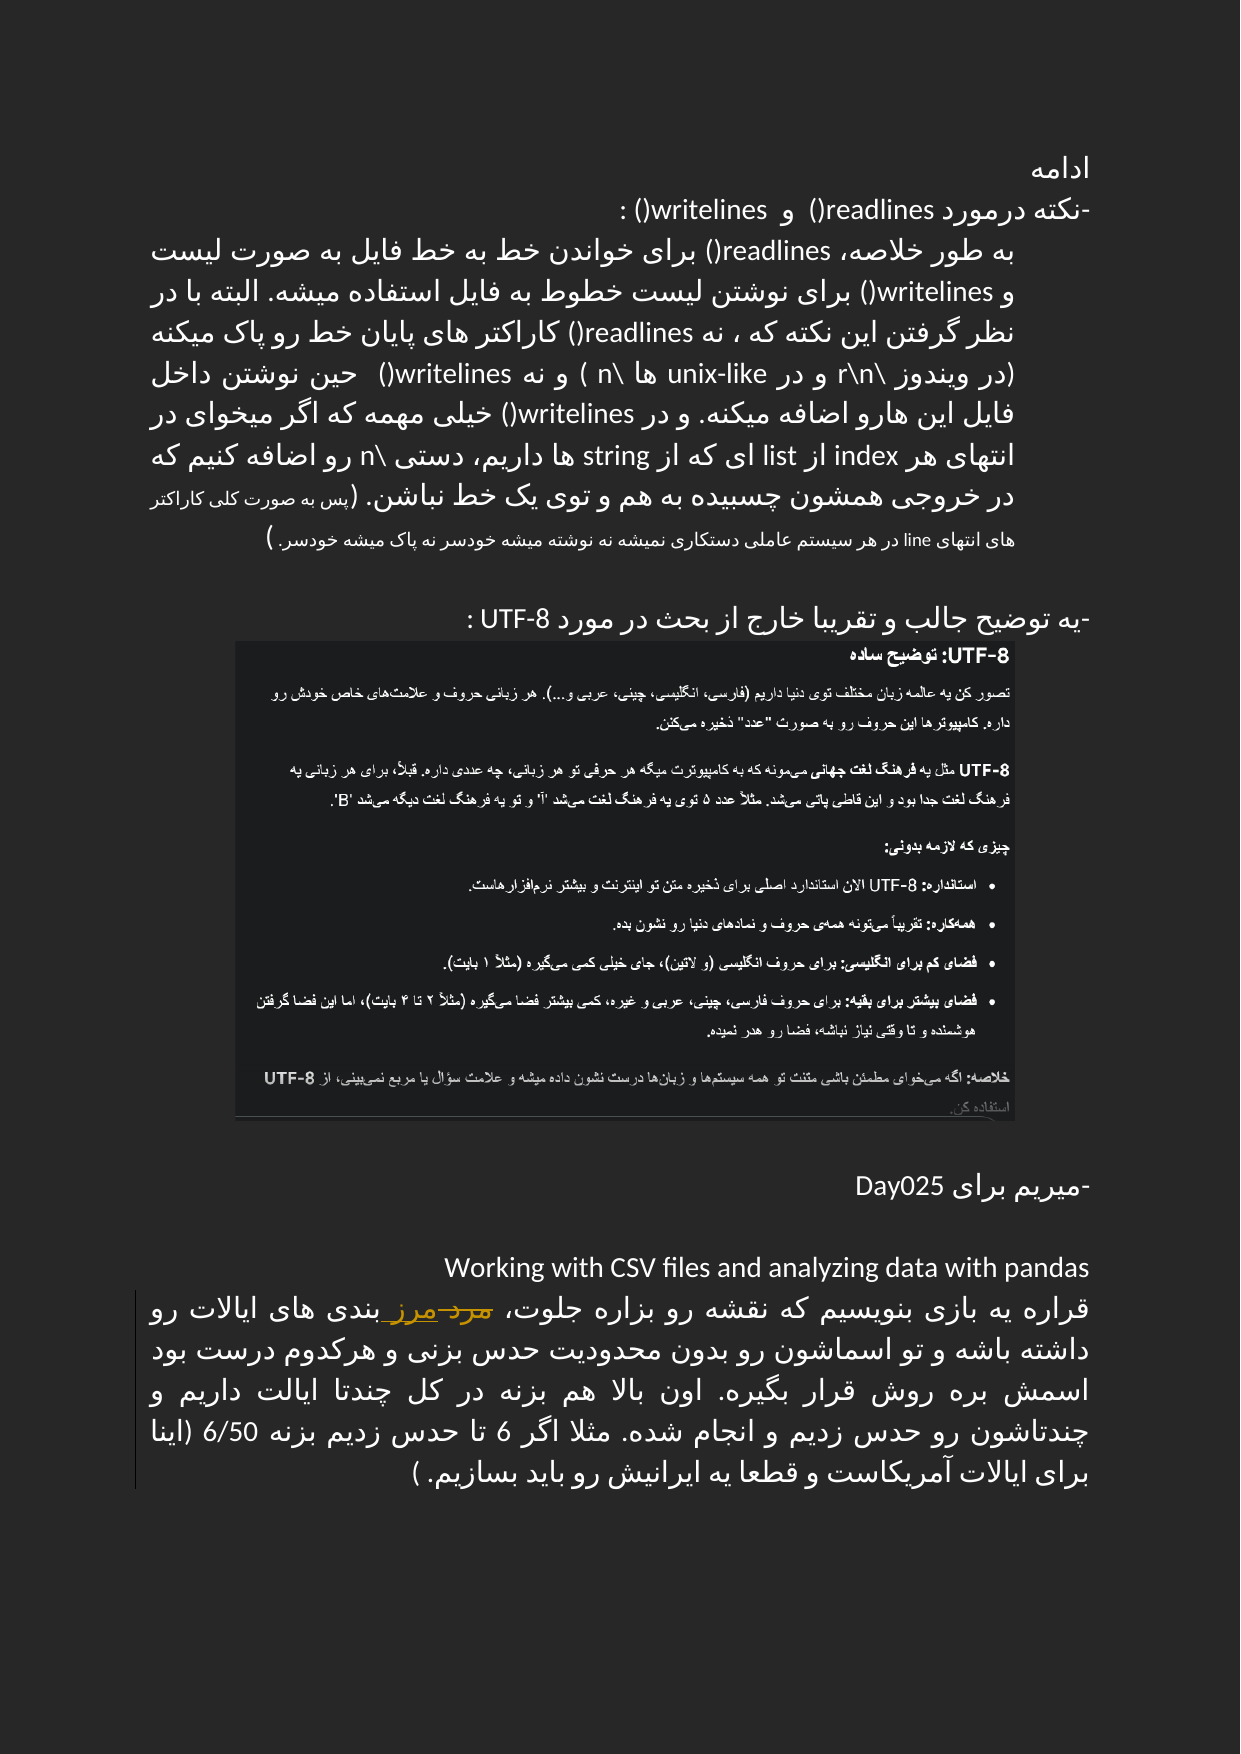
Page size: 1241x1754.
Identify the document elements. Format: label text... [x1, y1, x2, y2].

text -میریم برای Day025 [150, 1167, 1090, 1203]
text -نکته درمورد readlines() و writelines() : [150, 191, 1090, 227]
text -یه توضیح جالب و تقریبا خارج از بحث در مورد UTF-8 : [150, 600, 1090, 636]
text Working with CSV files and analyzing data with pandas [150, 1249, 1090, 1285]
picture [235, 641, 1015, 1121]
text قراره یه بازی بنویسیم که نقشه رو بزاره جلوت، بندی های ایالات رو داشته باشه و تو اسماشون رو بدون محدودیت حدس بزنی و هرکدوم درست بود اسمش بره روش قرار بگیره. اون بالا هم بزنه در کل چندتا ایالت داریم و چندتاشون رو حدس زدیم و انجام شده. مثلا اگر 6 تا حدس زدیم بزنه 6/50 (اینا برای ایالات آمریکاست و قطعا یه ایرانیش رو باید بسازیم. ) [150, 1290, 1090, 1489]
text به طور خلاصه، readlines() برای خواندن خط به خط فایل به صورت لیست و writelines() برای نوشتن لیست خطوط به فایل استفاده میشه. البته با در نظر گرفتن این نکته که ، نه readlines() کاراکتر های پایان خط رو پاک میکنه (در ویندوز \r\n و در unix-like ها \n ) و نه writelines() حین نوشتن داخل فایل این هارو اضافه میکنه. و در writelines() خیلی مهمه که اگر میخوای در انتهای هر index از list ای که از string ها داریم، دستی \n رو اضافه کنیم که در خروجی همشون چسبیده به هم و توی یک خط نباشن. (پس به صورت کلی کاراکتر های انتهای line در هر سیستم عاملی دستکاری نمیشه نه نوشته میشه خودسر نه پاک میشه خودسر. ) [150, 232, 1015, 554]
text ادامه [150, 150, 1090, 186]
